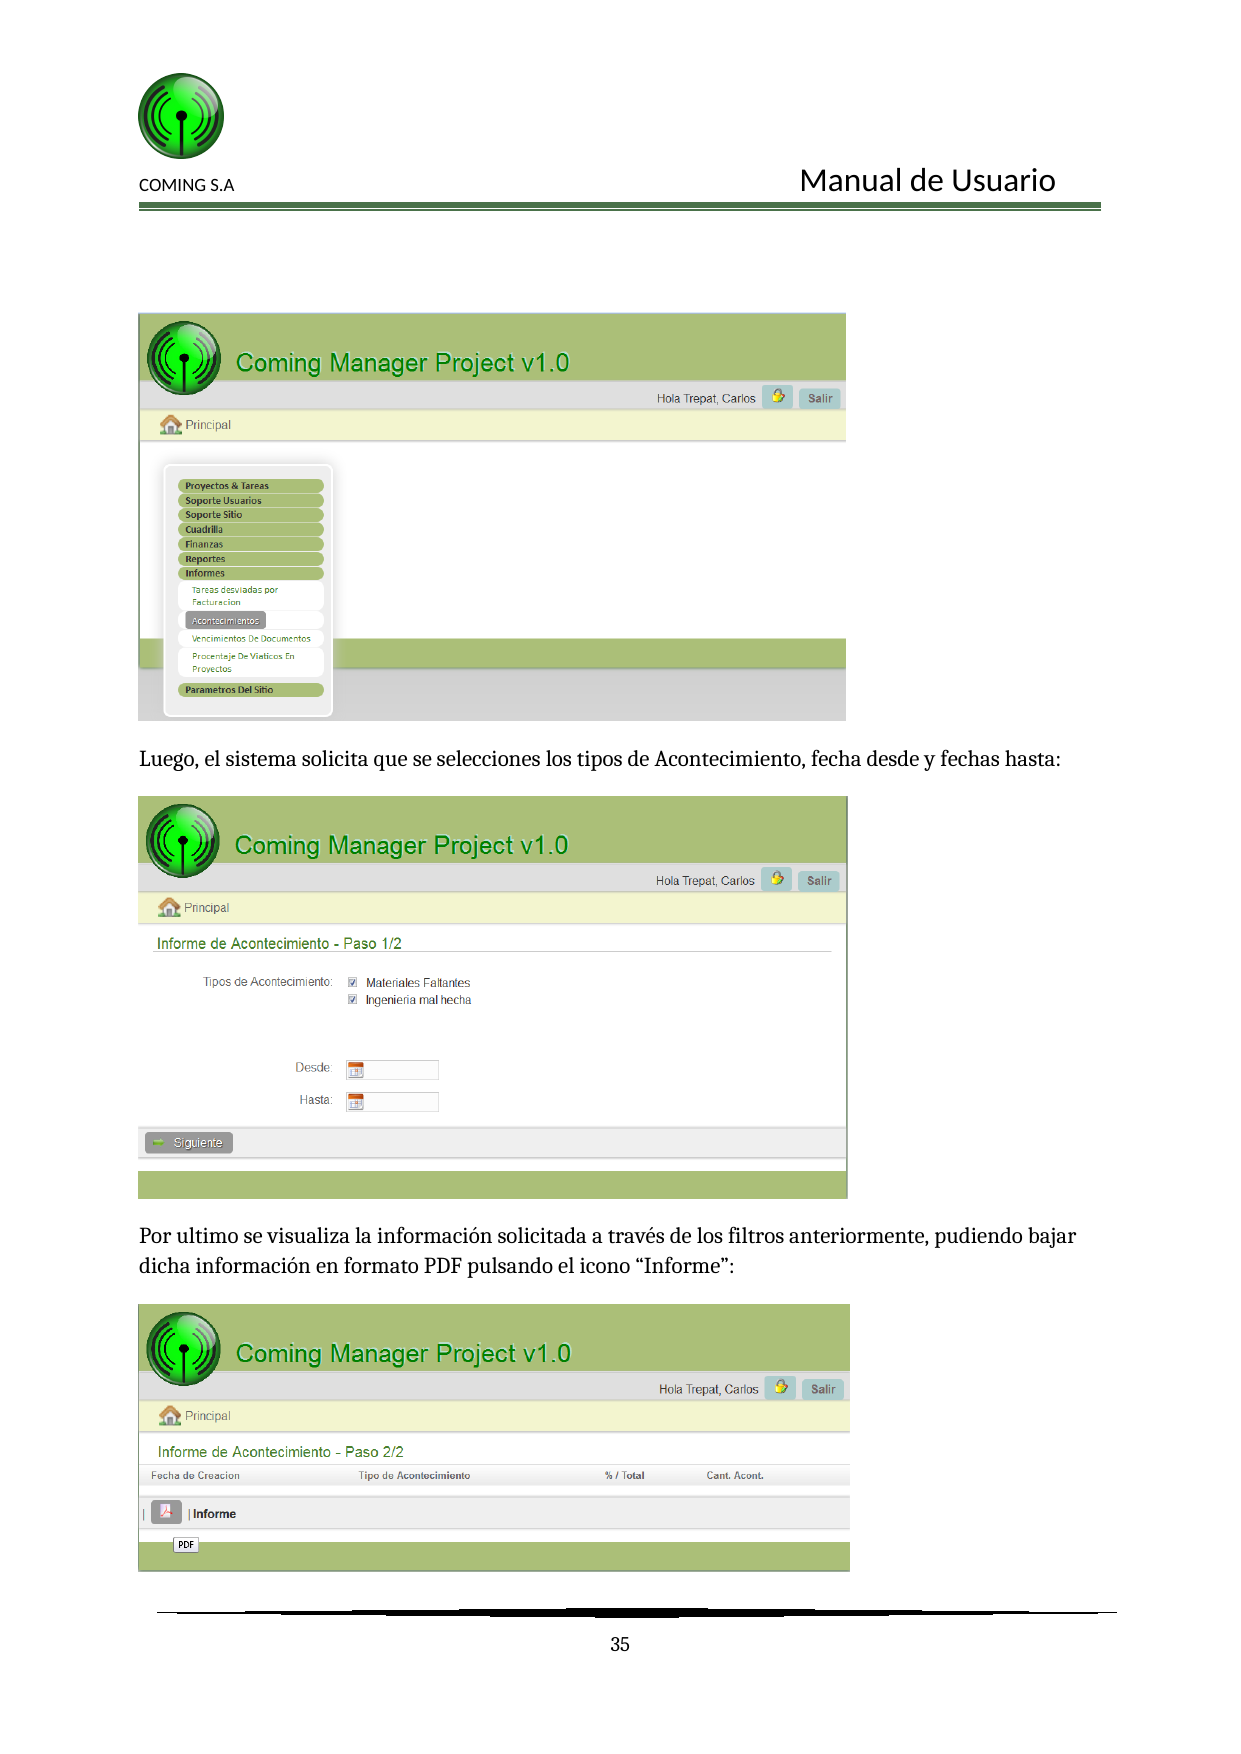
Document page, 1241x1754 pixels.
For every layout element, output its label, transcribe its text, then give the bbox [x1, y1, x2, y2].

picture [138, 73, 224, 159]
text Por ultimo se visualiza la información solicitada a través de los filtros anteriormente, pudiendo bajar dicha información en formato PDF pulsando el icono “Informe”: [139, 1223, 1101, 1279]
picture [138, 312, 846, 721]
picture [138, 1304, 850, 1572]
text Luego, el sistema solicita que se selecciones los tipos de Acontecimiento, fecha desde y fechas hasta: [139, 745, 1101, 772]
picture [138, 796, 848, 1199]
